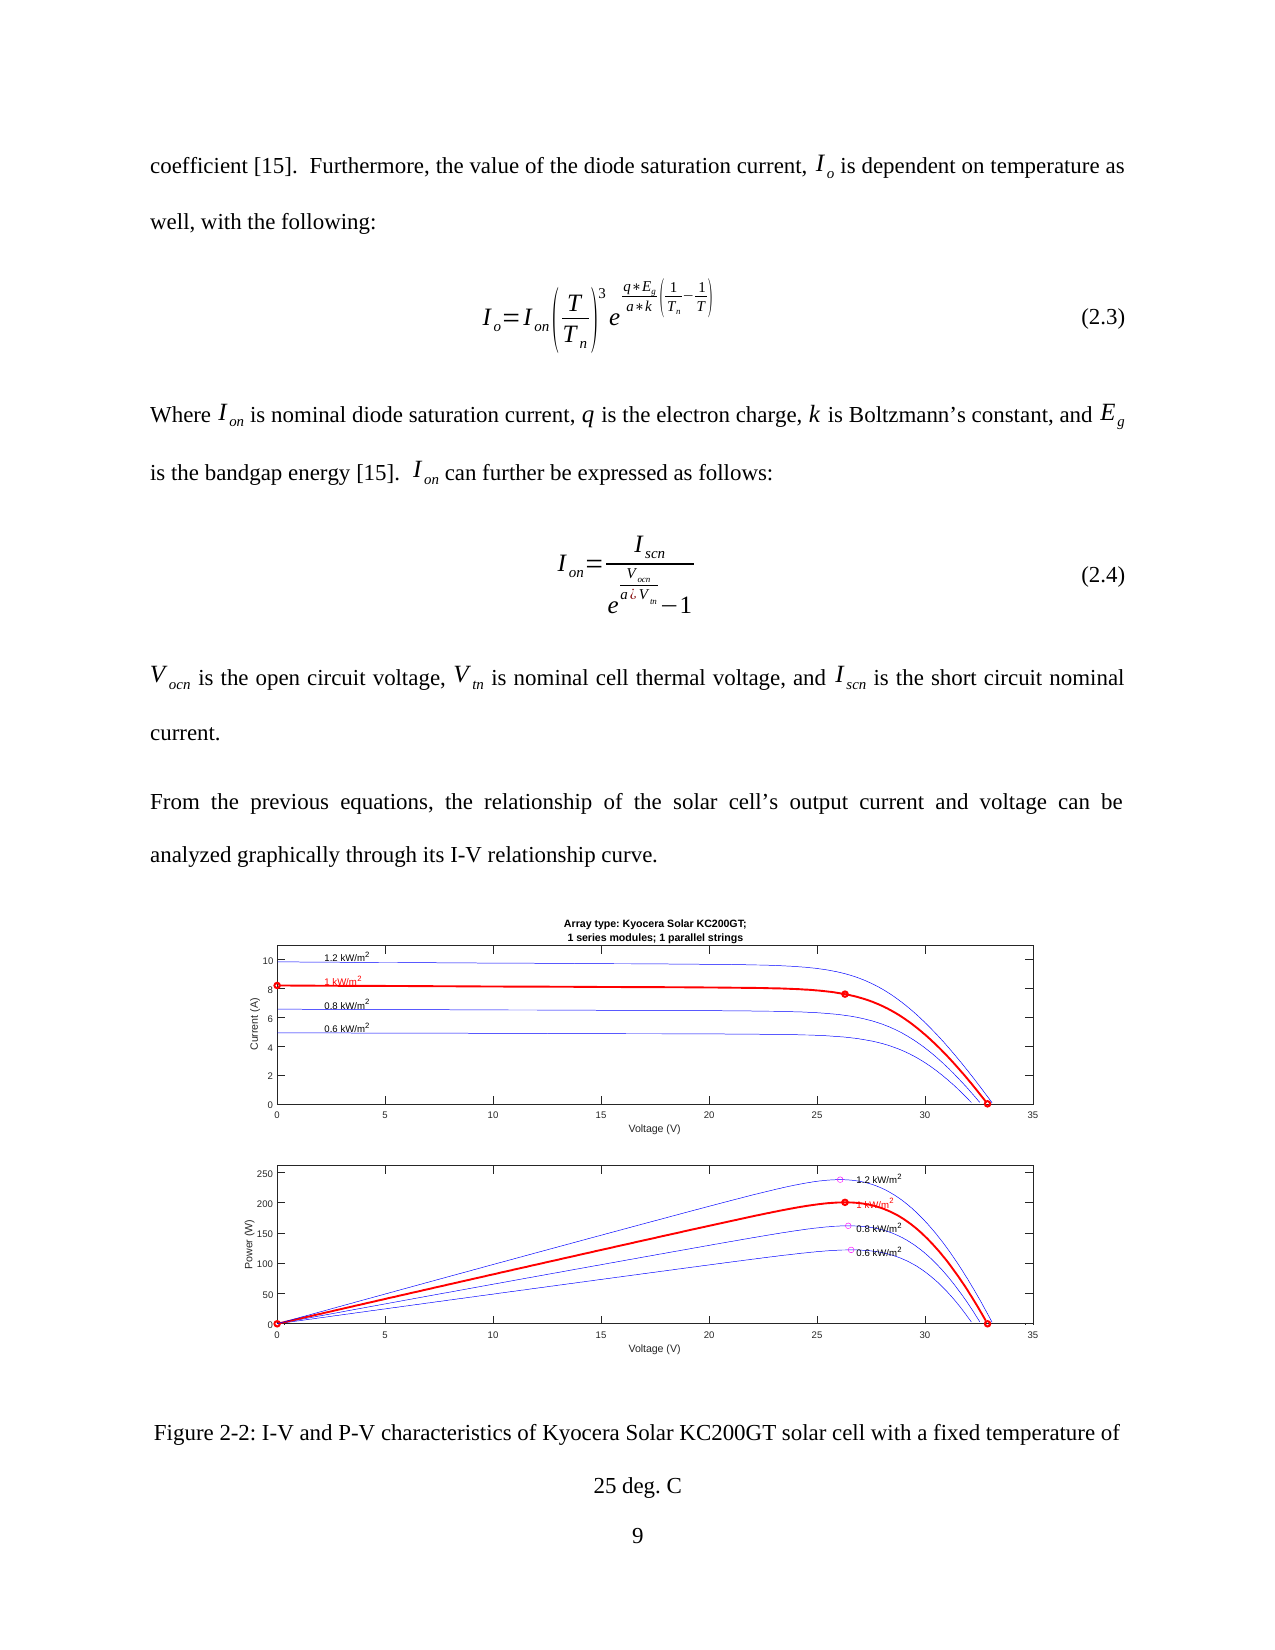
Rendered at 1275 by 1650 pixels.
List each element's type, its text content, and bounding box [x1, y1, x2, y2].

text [150, 150, 1125, 234]
text (2.4) [150, 531, 1125, 618]
text From the previous equations, the relationship of the solar cell’s output current and voltage can be analyzed graphically through its I-V relationship curve. [150, 788, 1125, 867]
text Figure 2-2: I-V and P-V characteristics of Kyocera Solar KC200GT solar cell with a fixed temperature of 25 deg. C [150, 1419, 1125, 1498]
text is the open circuit voltage, is nominal cell thermal voltage, and is the short circuit nominal current. [150, 661, 1125, 745]
text Where is nominal diode saturation current, is the electron charge, is Boltzmann’s constant, and is the bandgap energy [15]. can further be expressed as follows: [150, 398, 1125, 487]
text (2.3) [150, 277, 1125, 355]
